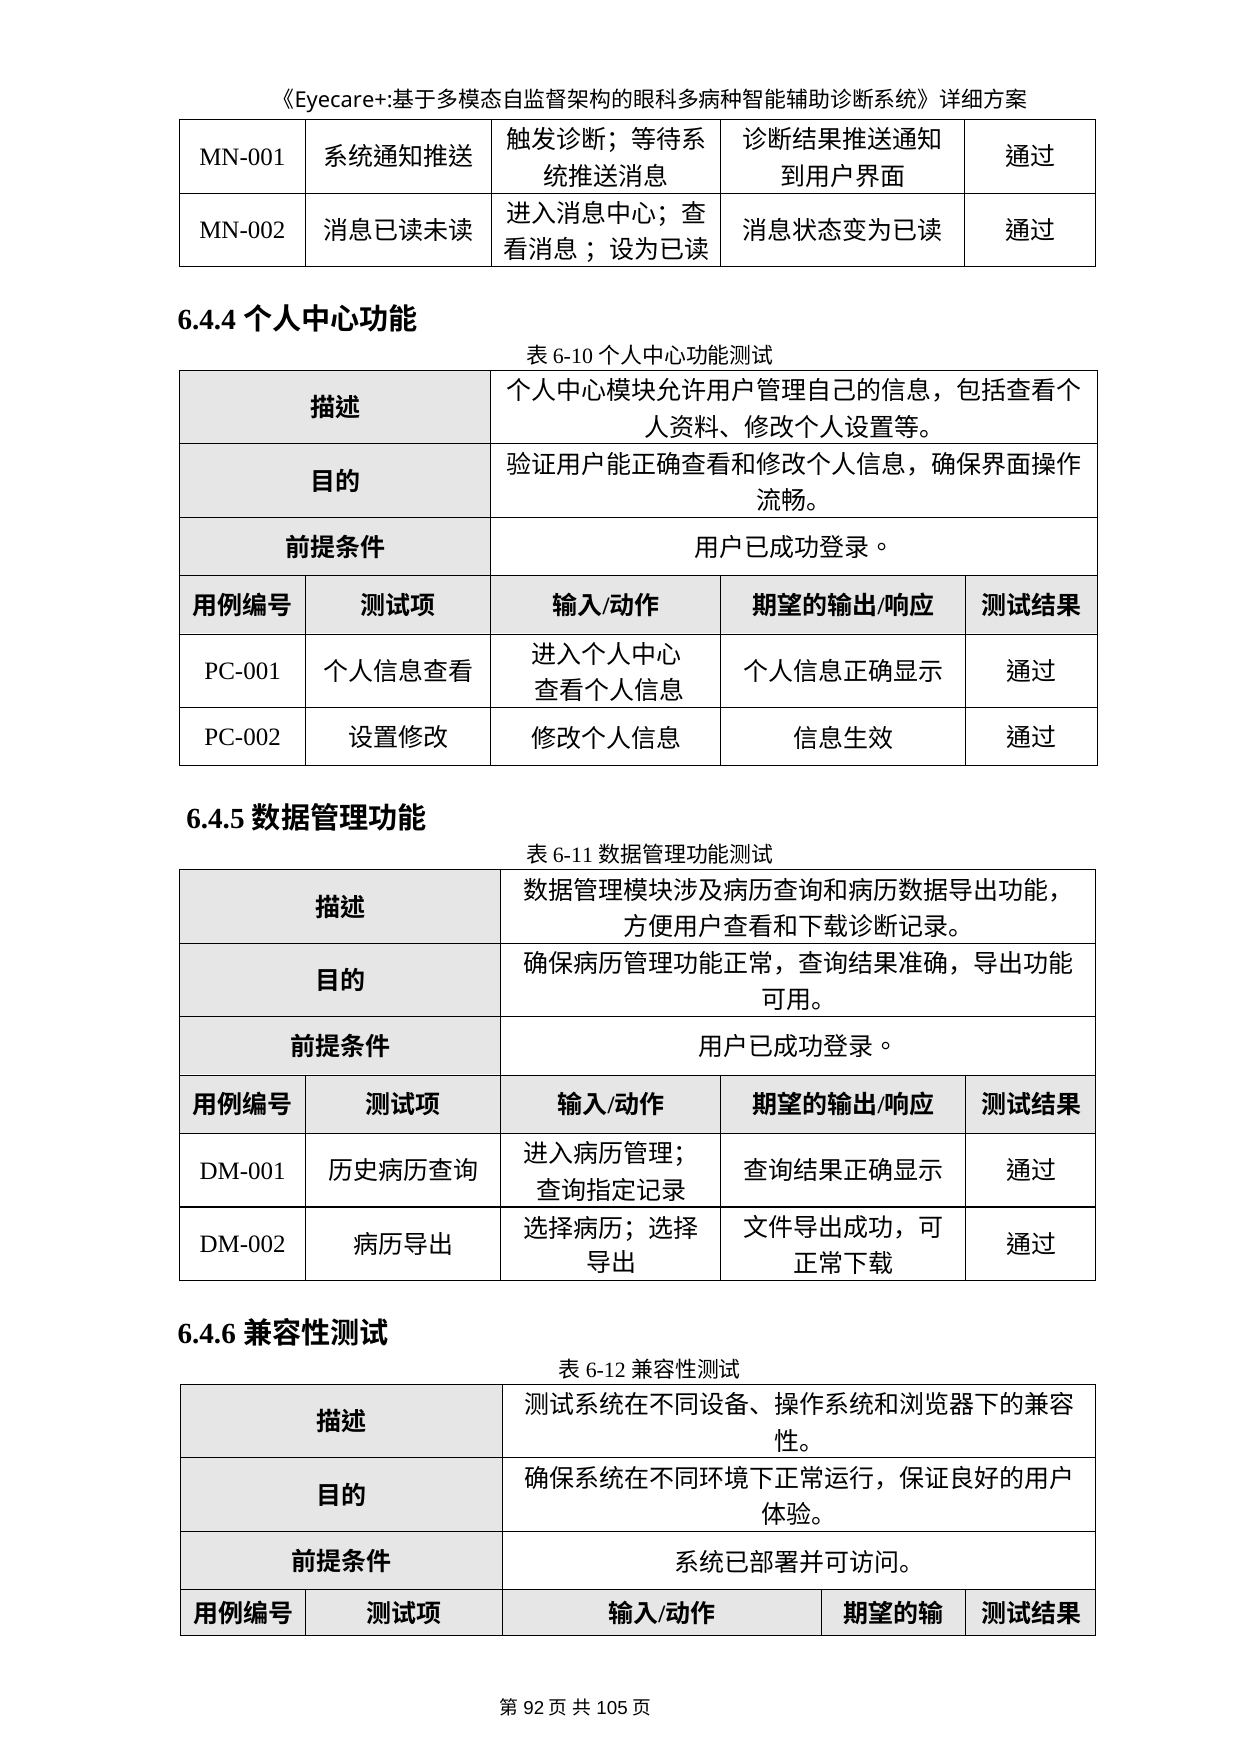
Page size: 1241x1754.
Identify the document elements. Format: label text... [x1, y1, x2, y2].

table_cell 进入个人中心 查看个人信息 [491, 635, 720, 707]
table_cell 修改个人信息 [491, 708, 720, 765]
table_cell 确保病历管理功能正常，查询结果准确，导出功能可用。 [501, 944, 1095, 1016]
table_cell 输入/动作 [503, 1590, 821, 1635]
table_header 个人中心模块允许用户管理自己的信息，包括查看个人资料、修改个人设置等。 [491, 371, 1097, 443]
table_cell 设置修改 [306, 708, 490, 765]
table_cell 个人信息正确显示 [721, 635, 965, 707]
subtitle 6.4.5 数据管理功能 [186, 795, 1122, 837]
table_cell 输入/动作 [501, 1076, 720, 1133]
table_cell PC-002 [180, 708, 305, 765]
table_cell 选择病历；选择导出 [501, 1208, 720, 1280]
text 表 6-11 数据管理功能测试 [177, 837, 1122, 869]
table_cell 期望的输出/响应 [721, 576, 965, 633]
table_cell DM-002 [180, 1208, 305, 1280]
table_header 描述 [180, 870, 500, 943]
table_cell 通过 [965, 194, 1095, 266]
table_cell 信息生效 [721, 708, 965, 765]
table_cell 触发诊断；等待系统推送消息 [492, 120, 720, 192]
table_cell 用例编号 [180, 576, 305, 633]
table_cell 测试结果 [966, 576, 1097, 633]
table_cell 系统通知推送 [306, 120, 491, 192]
table_cell 用户已成功登录。 [501, 1017, 1095, 1074]
text 表 6-10 个人中心功能测试 [177, 338, 1122, 370]
table_cell 通过 [966, 1134, 1095, 1206]
table_cell 查询结果正确显示 [721, 1134, 965, 1206]
table_cell 测试项 [306, 1590, 502, 1635]
table_cell 前提条件 [180, 518, 490, 575]
text 表 6-12 兼容性测试 [177, 1352, 1122, 1384]
table_cell 期望的输出/响应 [721, 1076, 965, 1133]
table_cell 通过 [965, 120, 1095, 192]
table_cell 测试项 [306, 576, 490, 633]
table_cell 目的 [181, 1458, 502, 1531]
table_cell PC-001 [180, 635, 305, 707]
table_cell 测试结果 [966, 1590, 1095, 1635]
table_cell 用例编号 [181, 1590, 305, 1635]
table_header 测试系统在不同设备、操作系统和浏览器下的兼容性。 [503, 1385, 1095, 1457]
table_cell 期望的输出/响应 [822, 1590, 965, 1635]
table_cell 消息已读未读 [306, 194, 491, 266]
table_cell 进入消息中心；查看消息 ；设为已读 [492, 194, 720, 266]
table_cell 目的 [180, 444, 490, 517]
table_cell DM-001 [180, 1134, 305, 1206]
table_cell 诊断结果推送通知到用户界面 [721, 120, 964, 192]
table_cell 病历导出 [306, 1208, 500, 1280]
table_cell 进入病历管理；查询指定记录 [501, 1134, 720, 1206]
table_cell 前提条件 [181, 1532, 502, 1589]
table_header 数据管理模块涉及病历查询和病历数据导出功能，方便用户查看和下载诊断记录。 [501, 870, 1095, 943]
table_cell 通过 [966, 1208, 1095, 1280]
table_cell 验证用户能正确查看和修改个人信息，确保界面操作流畅。 [491, 444, 1097, 517]
table_cell 通过 [966, 708, 1097, 765]
table_cell 通过 [966, 635, 1097, 707]
table_cell 文件导出成功，可正常下载 [721, 1208, 965, 1280]
table_cell 系统已部署并可访问。 [503, 1532, 1095, 1589]
table_cell 用例编号 [180, 1076, 305, 1133]
table_cell 输入/动作 [491, 576, 720, 633]
table_cell 目的 [180, 944, 500, 1016]
table_cell 消息状态变为已读 [721, 194, 964, 266]
table_cell 测试项 [306, 1076, 500, 1133]
table_header 描述 [181, 1385, 502, 1457]
table_cell MN-002 [180, 194, 305, 266]
table_cell 确保系统在不同环境下正常运行，保证良好的用户体验。 [503, 1458, 1095, 1531]
table_header 描述 [180, 371, 490, 443]
table_cell 前提条件 [180, 1017, 500, 1074]
table_cell 测试结果 [966, 1076, 1095, 1133]
table_cell MN-001 [180, 120, 305, 192]
table_cell 个人信息查看 [306, 635, 490, 707]
subtitle 6.4.6 兼容性测试 [177, 1310, 1122, 1352]
subtitle 6.4.4 个人中心功能 [177, 296, 1122, 338]
table_cell 用户已成功登录。 [491, 518, 1097, 575]
table_cell 历史病历查询 [306, 1134, 500, 1206]
